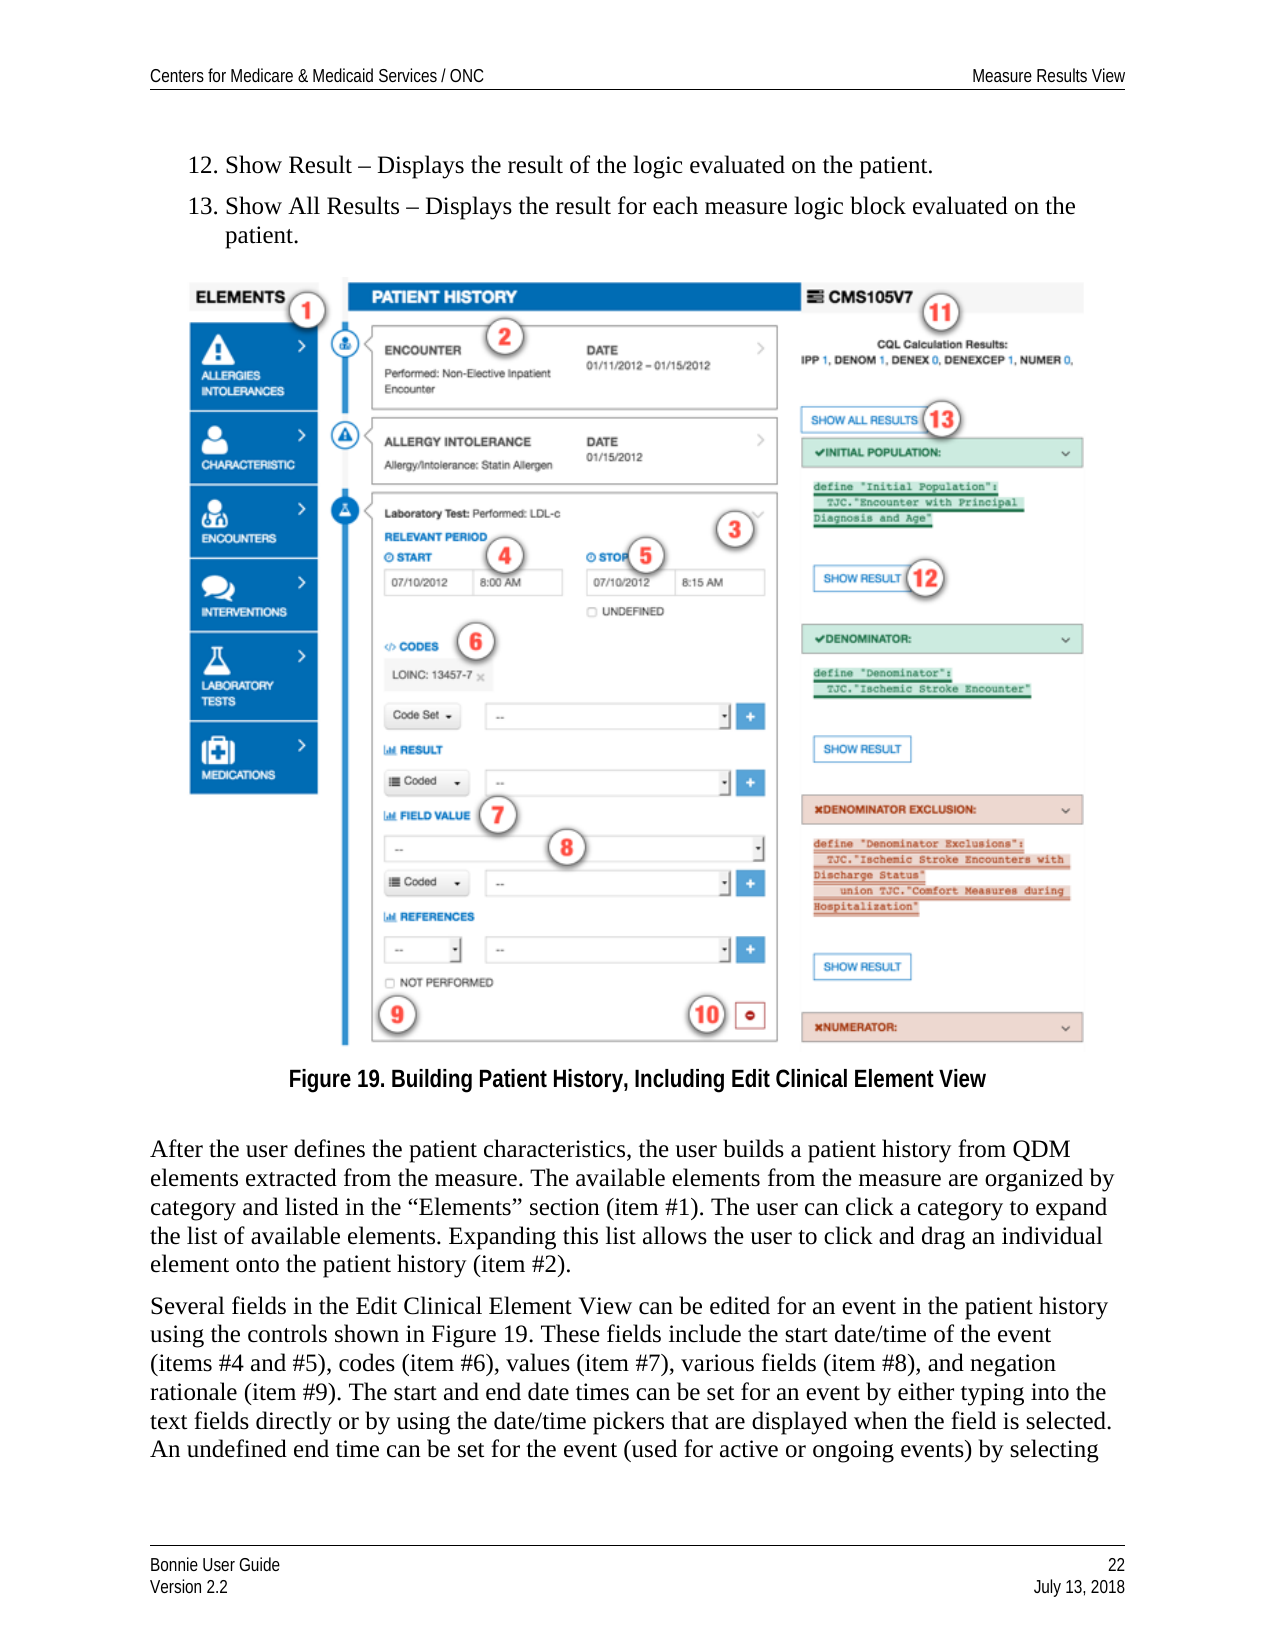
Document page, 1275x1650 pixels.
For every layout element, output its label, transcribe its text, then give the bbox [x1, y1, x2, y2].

picture [180, 277, 1095, 1052]
list Show All Results – Displays the result for each measure logic block evaluated on the patient. [187, 191, 1125, 249]
text Figure 19. Building Patient History, Including Edit Clinical Element View [150, 1064, 1125, 1093]
text After the user defines the patient characteristics, the user builds a patient history from QDM elements extracted from the measure. The available elements from the measure are organized by category and listed in the “Elements” section (item #1). The user can click a category to expand the list of available elements. Expanding this list allows the user to click and drag an individual element onto the patient history (item #2). [150, 1134, 1125, 1278]
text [150, 1291, 1125, 1463]
list Show Result – Displays the result of the logic evaluated on the patient. [187, 150, 1125, 179]
